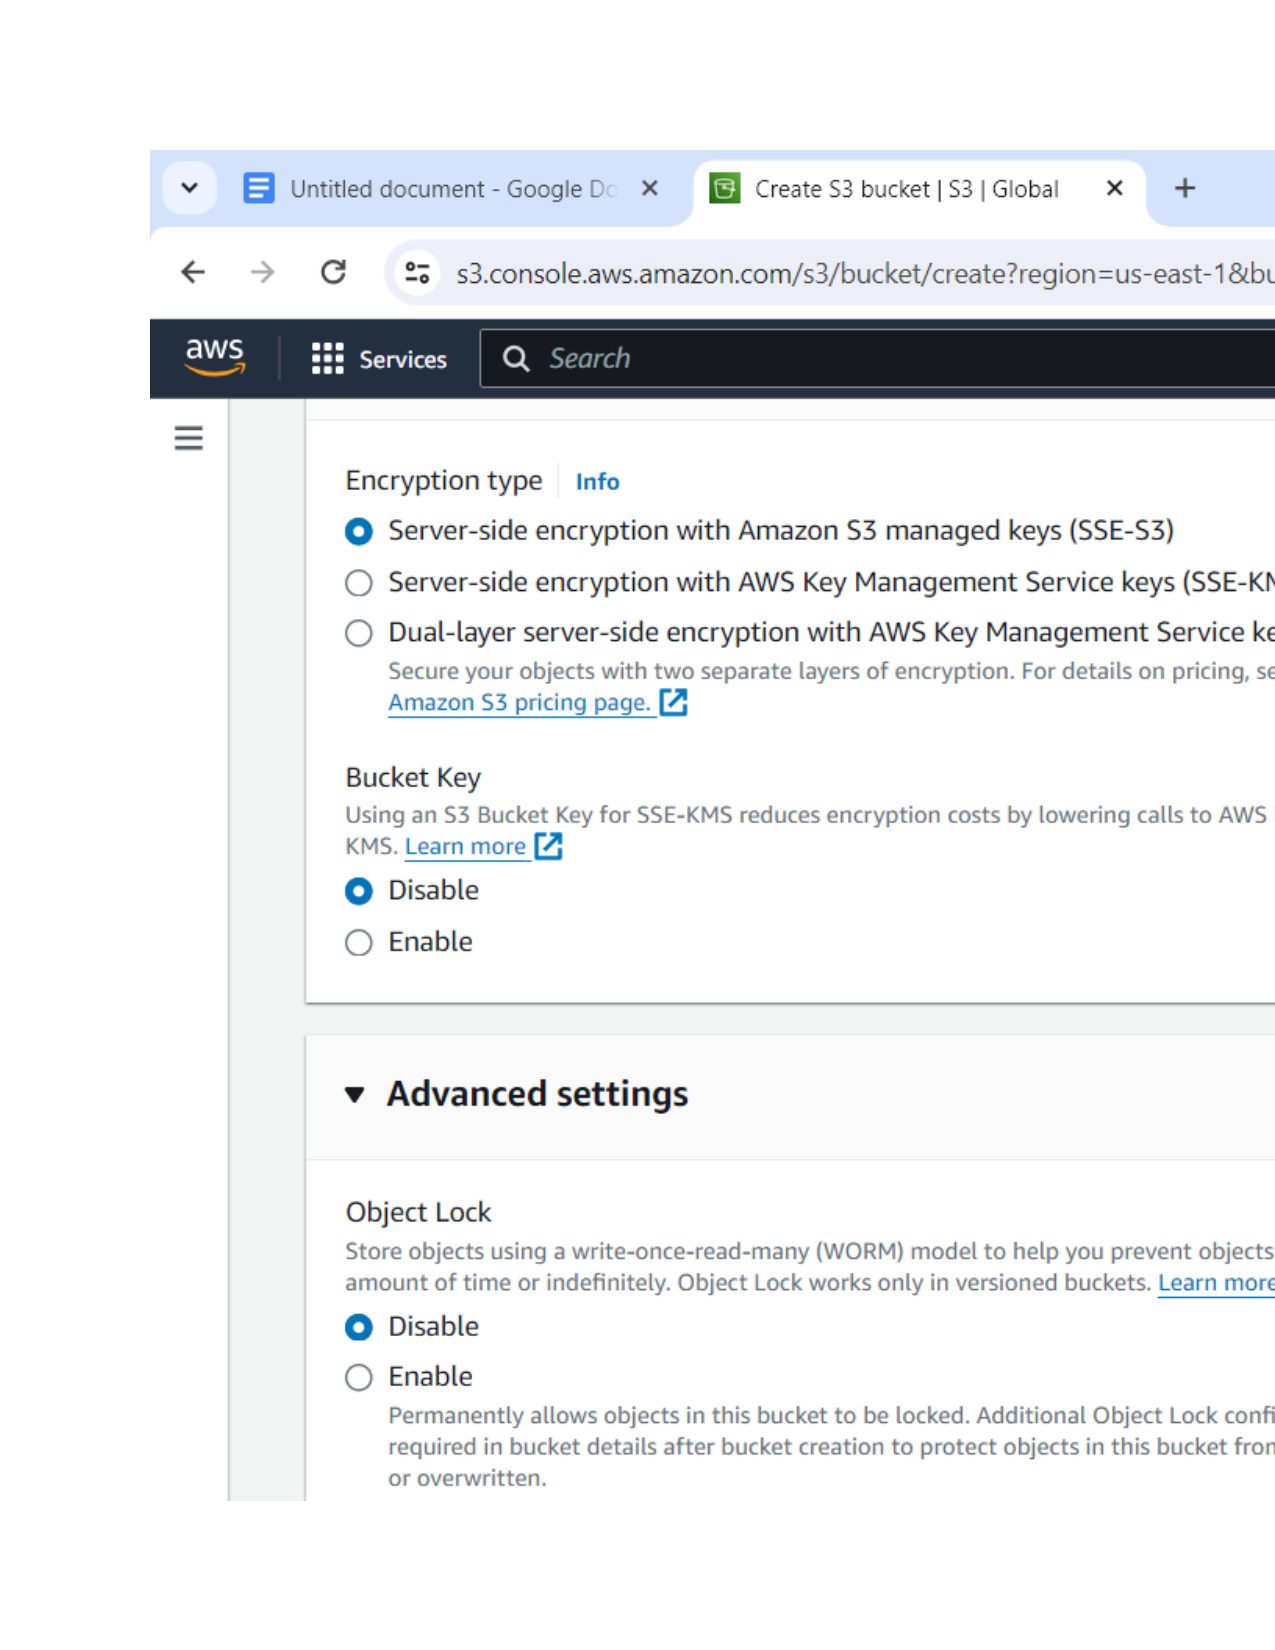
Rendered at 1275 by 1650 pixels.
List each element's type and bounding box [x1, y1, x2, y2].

picture [150, 150, 1275, 1501]
